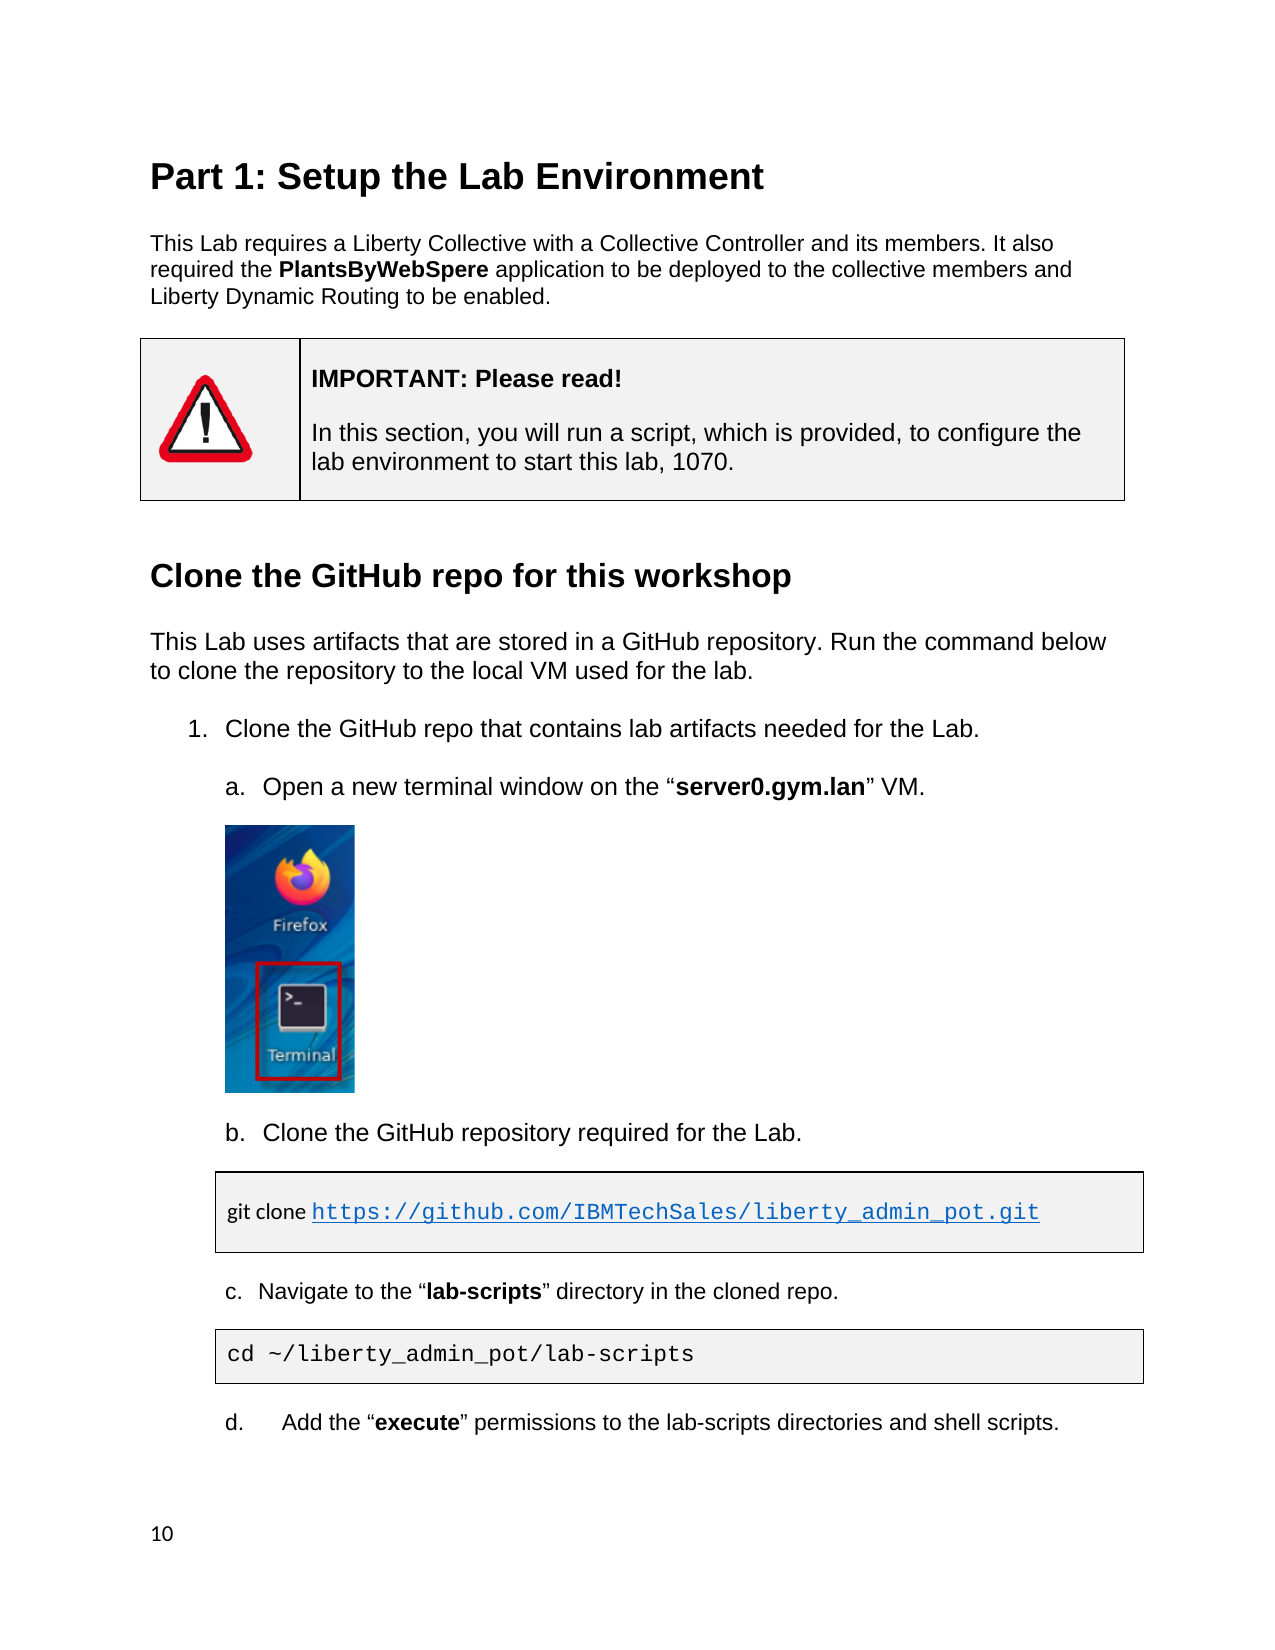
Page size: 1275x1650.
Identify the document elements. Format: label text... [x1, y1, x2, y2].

table_header IMPORTANT: Please read! In this section, you will run a script, which is provided, to configure the lab environment to start this lab, 1070. [301, 339, 1124, 500]
subtitle Clone the GitHub repo for this workshop [150, 556, 1125, 595]
table_header [141, 339, 299, 500]
subtitle Part 1: Setup the Lab Environment [150, 154, 1125, 197]
list Clone the GitHub repo that contains lab artifacts needed for the Lab. [187, 714, 1125, 742]
picture [225, 825, 355, 1087]
table_header cd ~/liberty_admin_pot/lab-scripts [216, 1330, 1143, 1383]
list Navigate to the “lab-scripts” directory in the cloned repo. [225, 1278, 1125, 1304]
text This Lab requires a Liberty Collective with a Collective Controller and its members. It also required the PlantsByWebSpere application to be deployed to the collective members and Liberty Dynamic Routing to be enabled. [150, 230, 1125, 309]
picture [151, 365, 259, 475]
list Add the “execute” permissions to the lab-scripts directories and shell scripts. [225, 1409, 1125, 1435]
list Open a new terminal window on the “server0.gym.lan” VM. [225, 772, 1125, 800]
picture [347, 945, 355, 952]
picture [345, 1065, 355, 1070]
list Clone the GitHub repository required for the Lab. [225, 1118, 1125, 1146]
table_header git clone https://github.com/IBMTechSales/liberty_admin_pot.git [216, 1173, 1143, 1252]
picture [344, 1051, 355, 1061]
text This Lab uses artifacts that are stored in a GitHub repository. Run the command below to clone the repository to the local VM used for the lab. [150, 627, 1125, 684]
